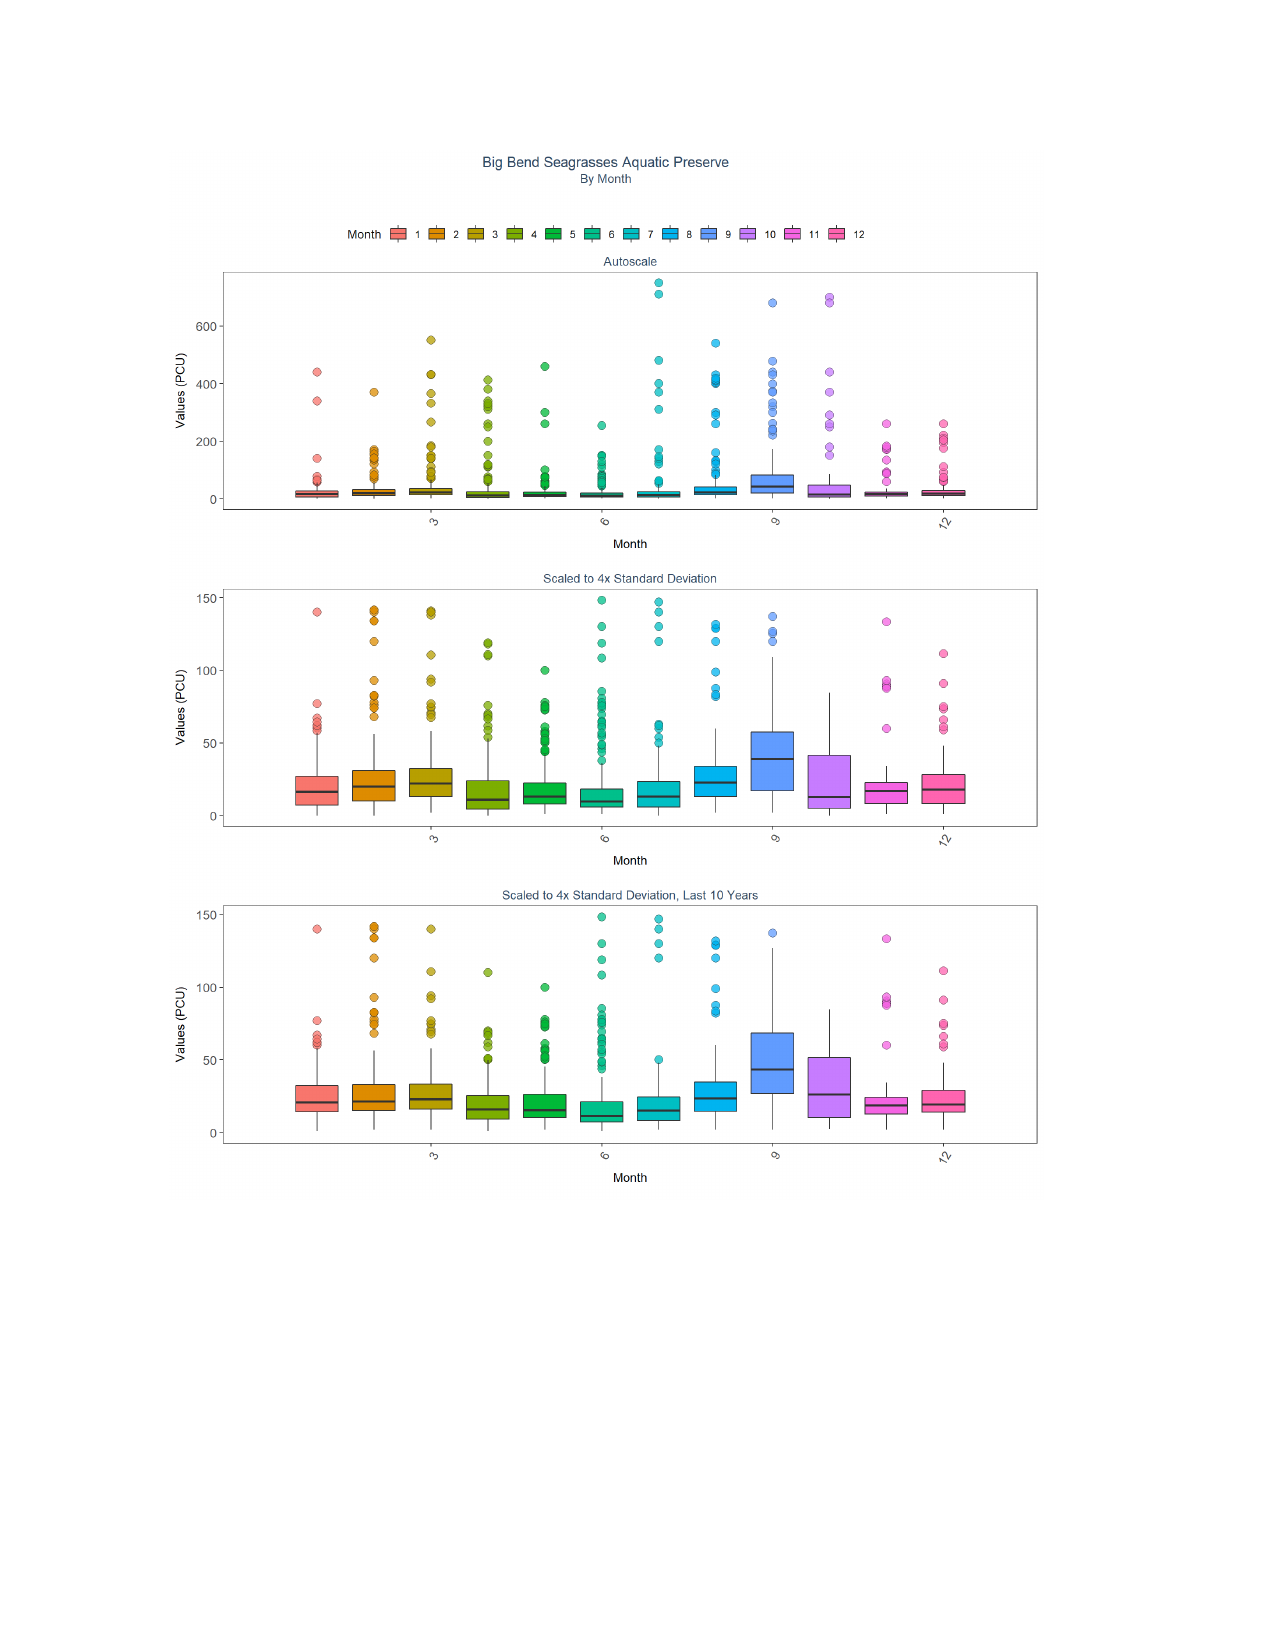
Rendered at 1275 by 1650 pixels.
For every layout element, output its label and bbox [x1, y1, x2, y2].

picture [168, 150, 1044, 1200]
